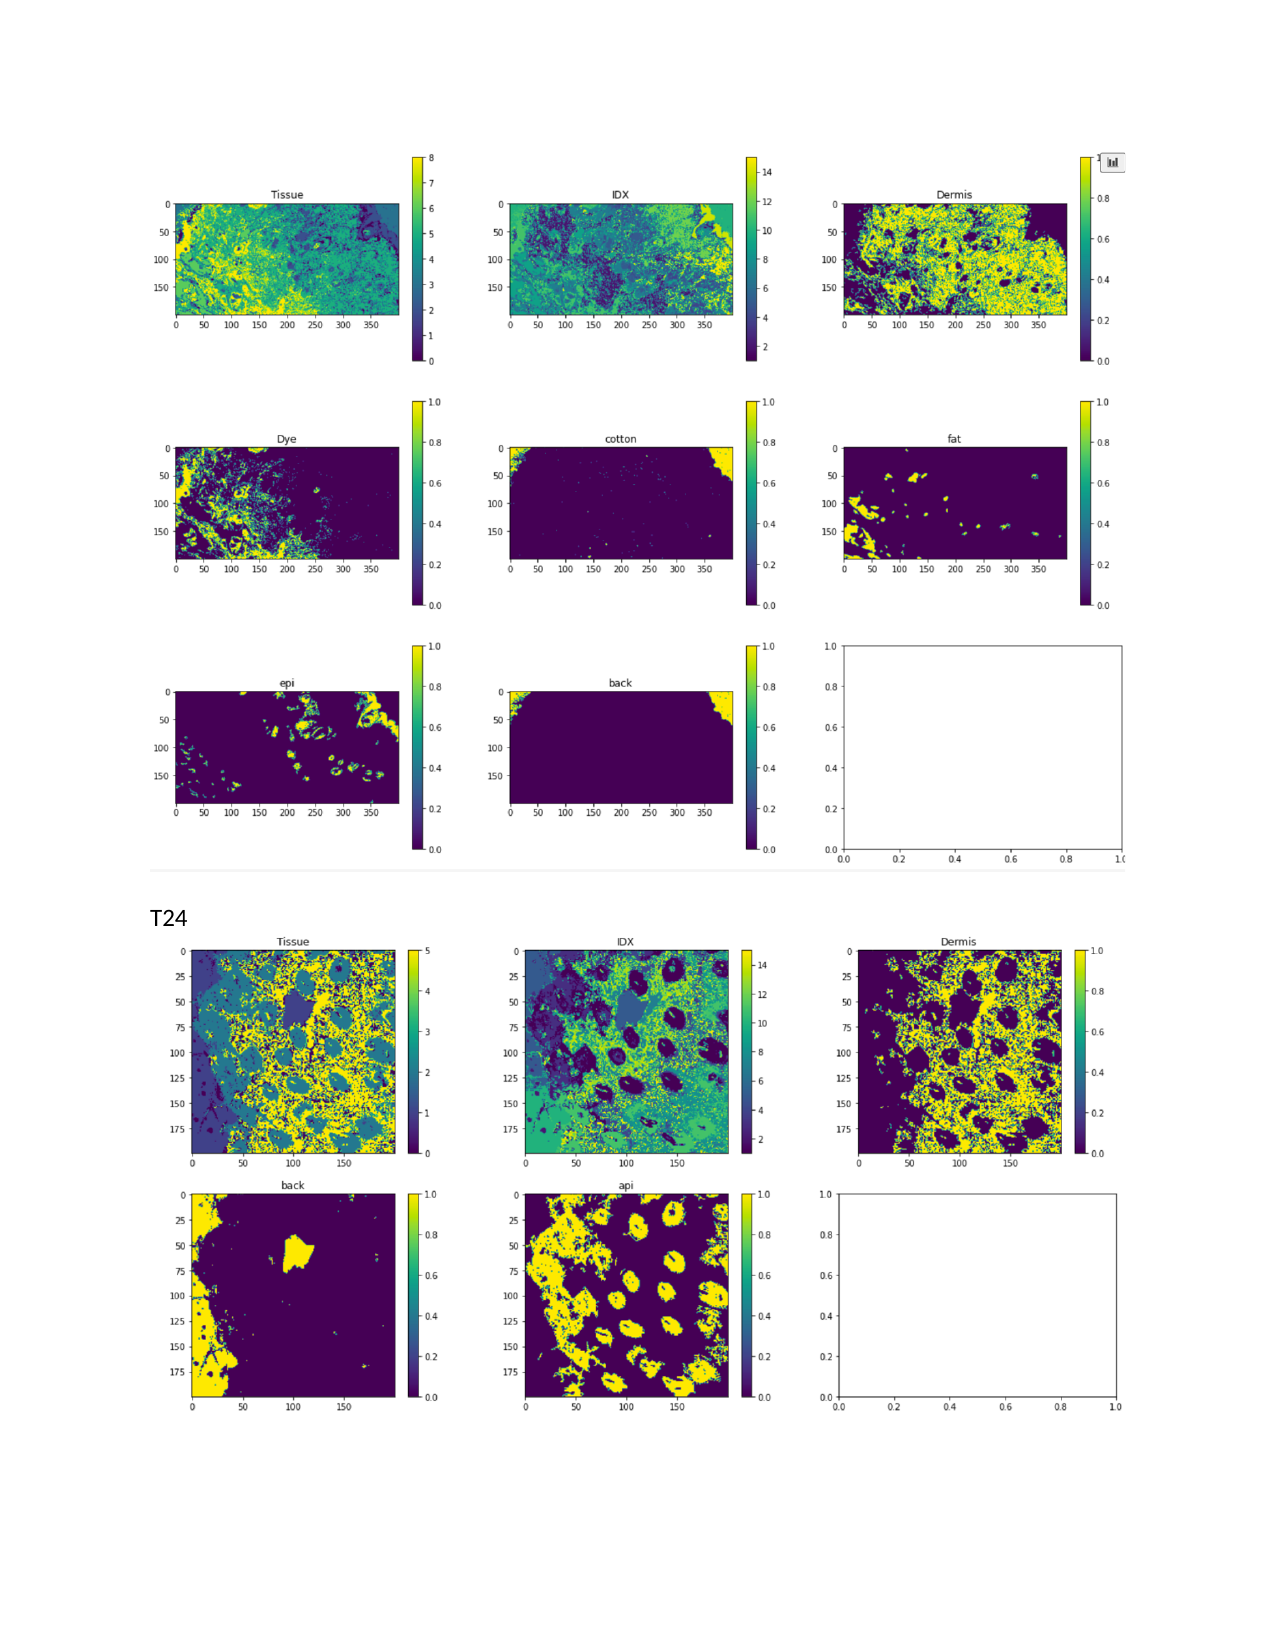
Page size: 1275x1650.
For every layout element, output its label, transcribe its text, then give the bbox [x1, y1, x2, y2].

picture [150, 150, 1125, 872]
text T24 [150, 902, 1125, 932]
picture [150, 932, 1125, 1424]
